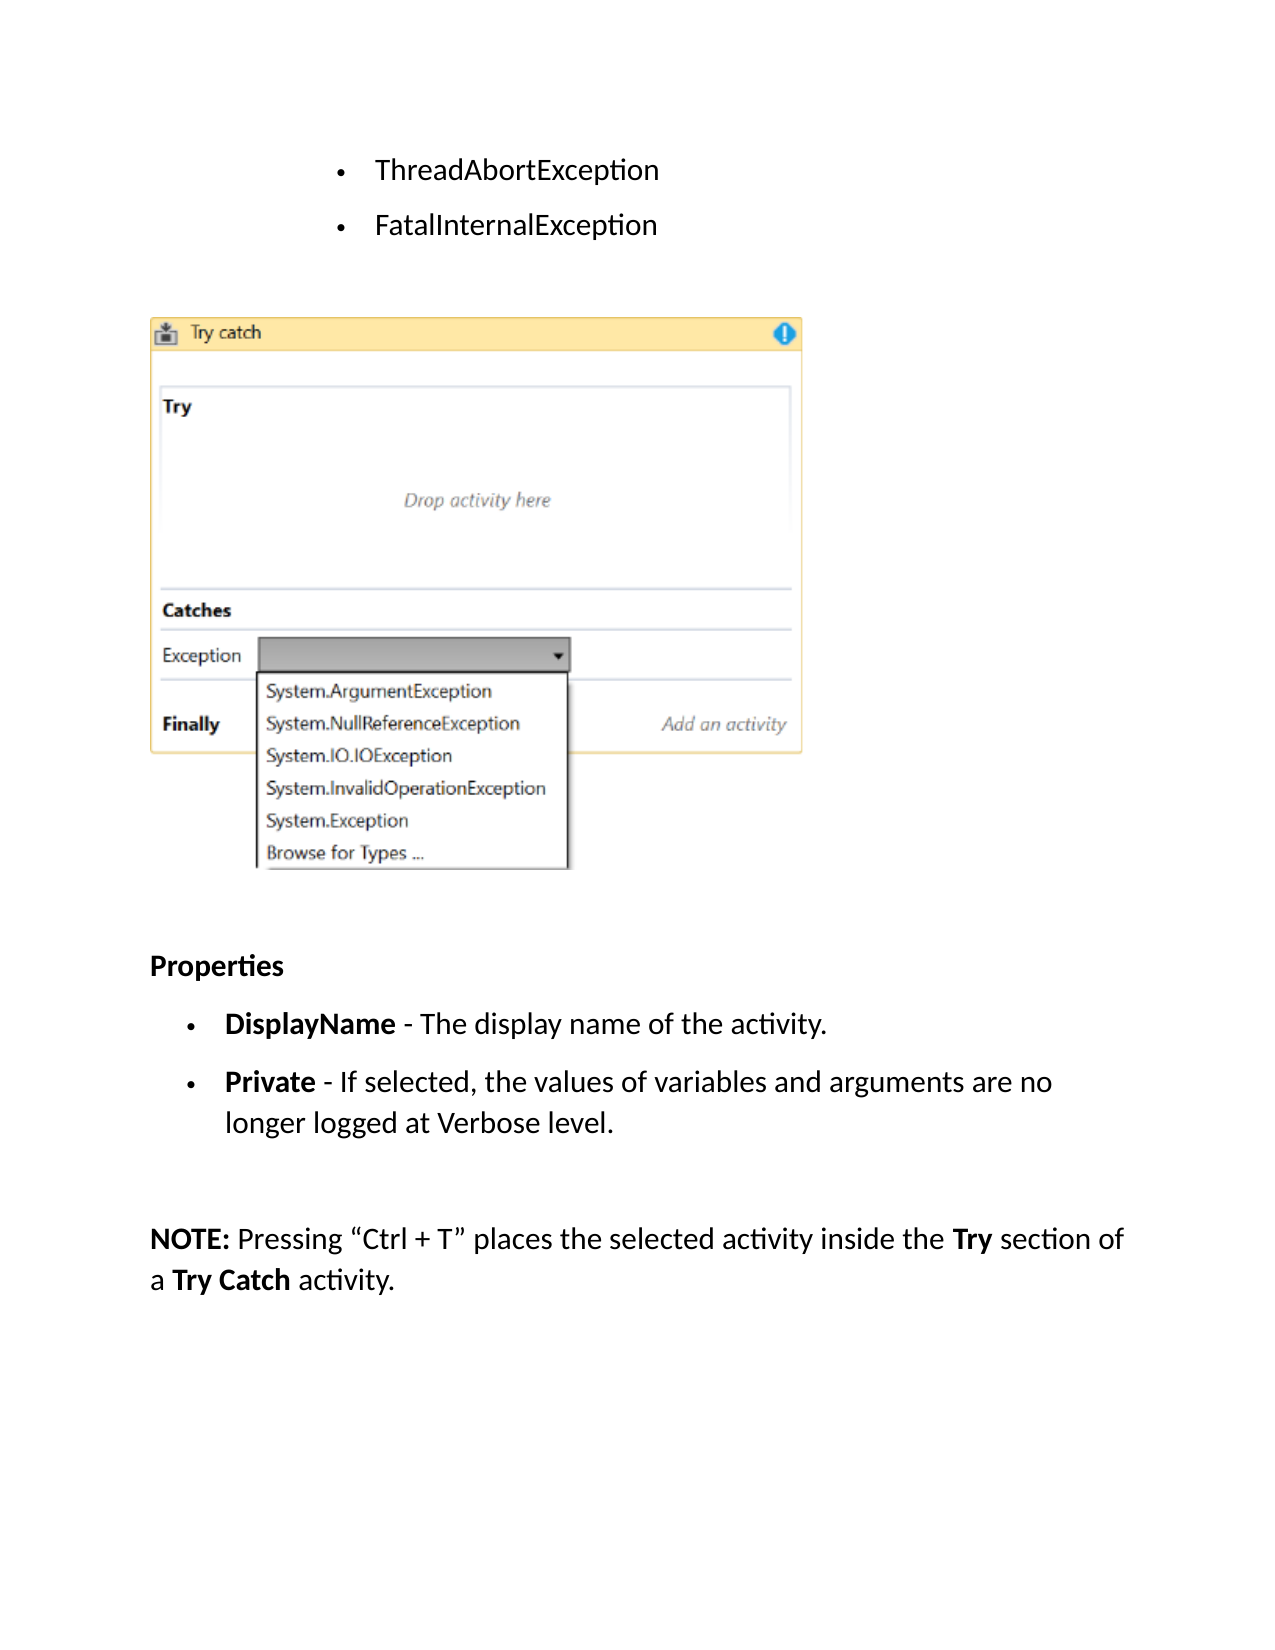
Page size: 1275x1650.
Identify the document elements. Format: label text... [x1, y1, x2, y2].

list Private - If selected, the values of variables and arguments are no longer logged at Verbose level. [187, 1062, 1125, 1141]
list FatalInternalException [337, 205, 1125, 243]
picture [150, 317, 803, 870]
text NOTE: Pressing “Ctrl + T” places the selected activity inside the Try section of a Try Catch activity. [150, 1219, 1125, 1298]
list DisplayName - The display name of the activity. [187, 1004, 1125, 1042]
list ThreadAbortException [337, 150, 1125, 188]
text Properties [150, 947, 1125, 985]
